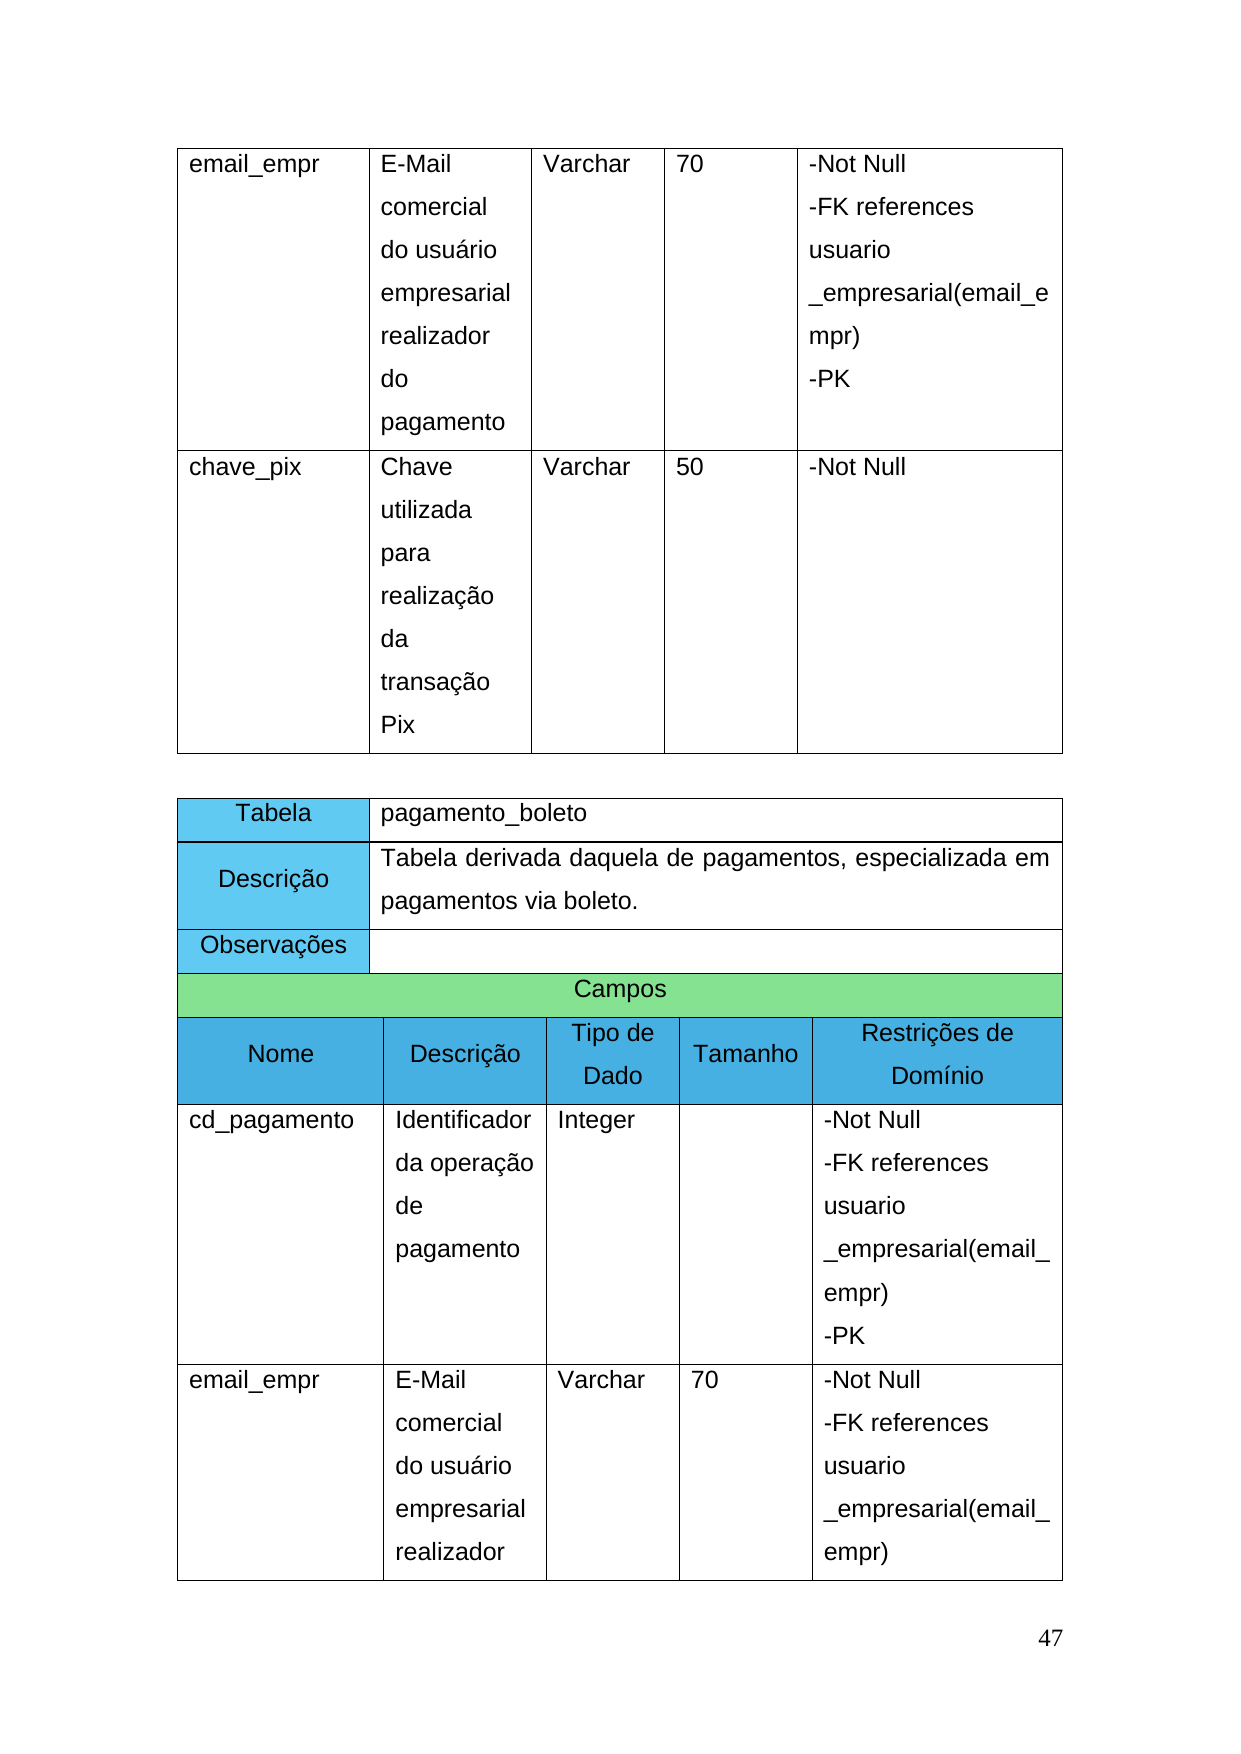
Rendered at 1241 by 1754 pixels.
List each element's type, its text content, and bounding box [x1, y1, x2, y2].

table_cell Observações [178, 930, 369, 973]
table_cell 70 [680, 1365, 812, 1580]
table_cell Integer [547, 1105, 679, 1364]
table_cell [680, 1105, 812, 1364]
table_cell email_empr [178, 1365, 383, 1580]
table_header Tabela [178, 799, 369, 841]
table_cell Nome [178, 1018, 383, 1104]
table_cell Chave utilizada para realização da transação Pix [370, 451, 531, 753]
table_cell -Not Null [798, 451, 1062, 753]
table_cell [813, 1365, 1062, 1580]
table_cell -Not Null -FK references usuario _empresarial(email_empr) -PK [798, 149, 1062, 450]
table_header pagamento_boleto [370, 799, 1062, 841]
table_cell Varchar [532, 451, 664, 753]
table_cell email_empr [178, 149, 369, 450]
table_cell Varchar [532, 149, 664, 450]
table_cell Descrição [384, 1018, 546, 1104]
table_cell chave_pix [178, 451, 369, 753]
table_cell Tabela derivada daquela de pagamentos, especializada em pagamentos via boleto. [370, 843, 1062, 929]
table_cell 70 [665, 149, 797, 450]
table_cell Varchar [547, 1365, 679, 1580]
table_cell [370, 930, 1062, 973]
table_cell Descrição [178, 843, 369, 929]
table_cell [813, 1105, 1062, 1364]
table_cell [384, 1365, 546, 1580]
table_cell Tamanho [680, 1018, 812, 1104]
table_cell cd_pagamento [178, 1105, 383, 1364]
table_cell Tipo de Dado [547, 1018, 679, 1104]
table_cell Campos [178, 974, 1062, 1017]
table_cell Identificador da operação de pagamento [384, 1105, 546, 1364]
table_cell E-Mail comercial do usuário empresarial realizador do pagamento [370, 149, 531, 450]
table_cell Restrições de Domínio [813, 1018, 1062, 1104]
table_cell 50 [665, 451, 797, 753]
